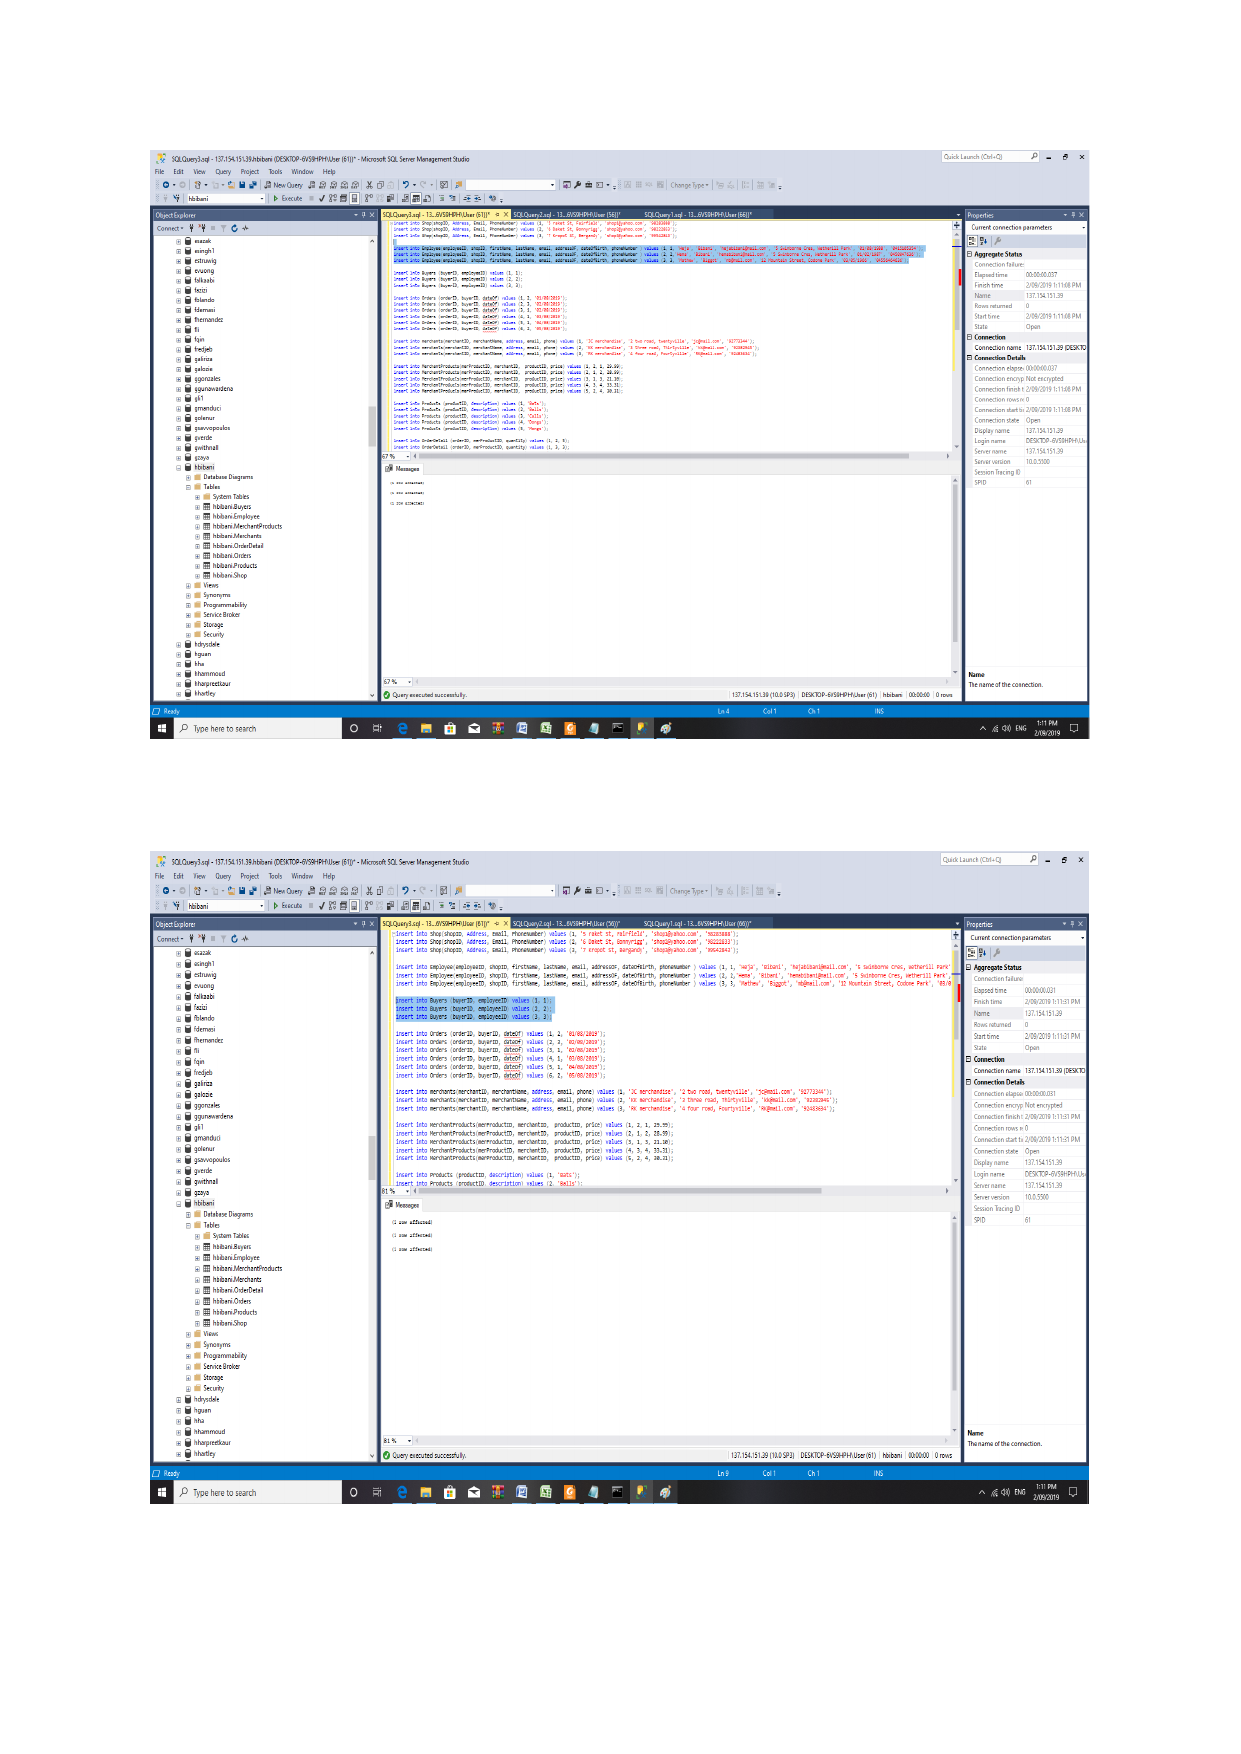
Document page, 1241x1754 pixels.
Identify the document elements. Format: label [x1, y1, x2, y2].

picture [150, 150, 1090, 739]
picture [150, 851, 1089, 1504]
